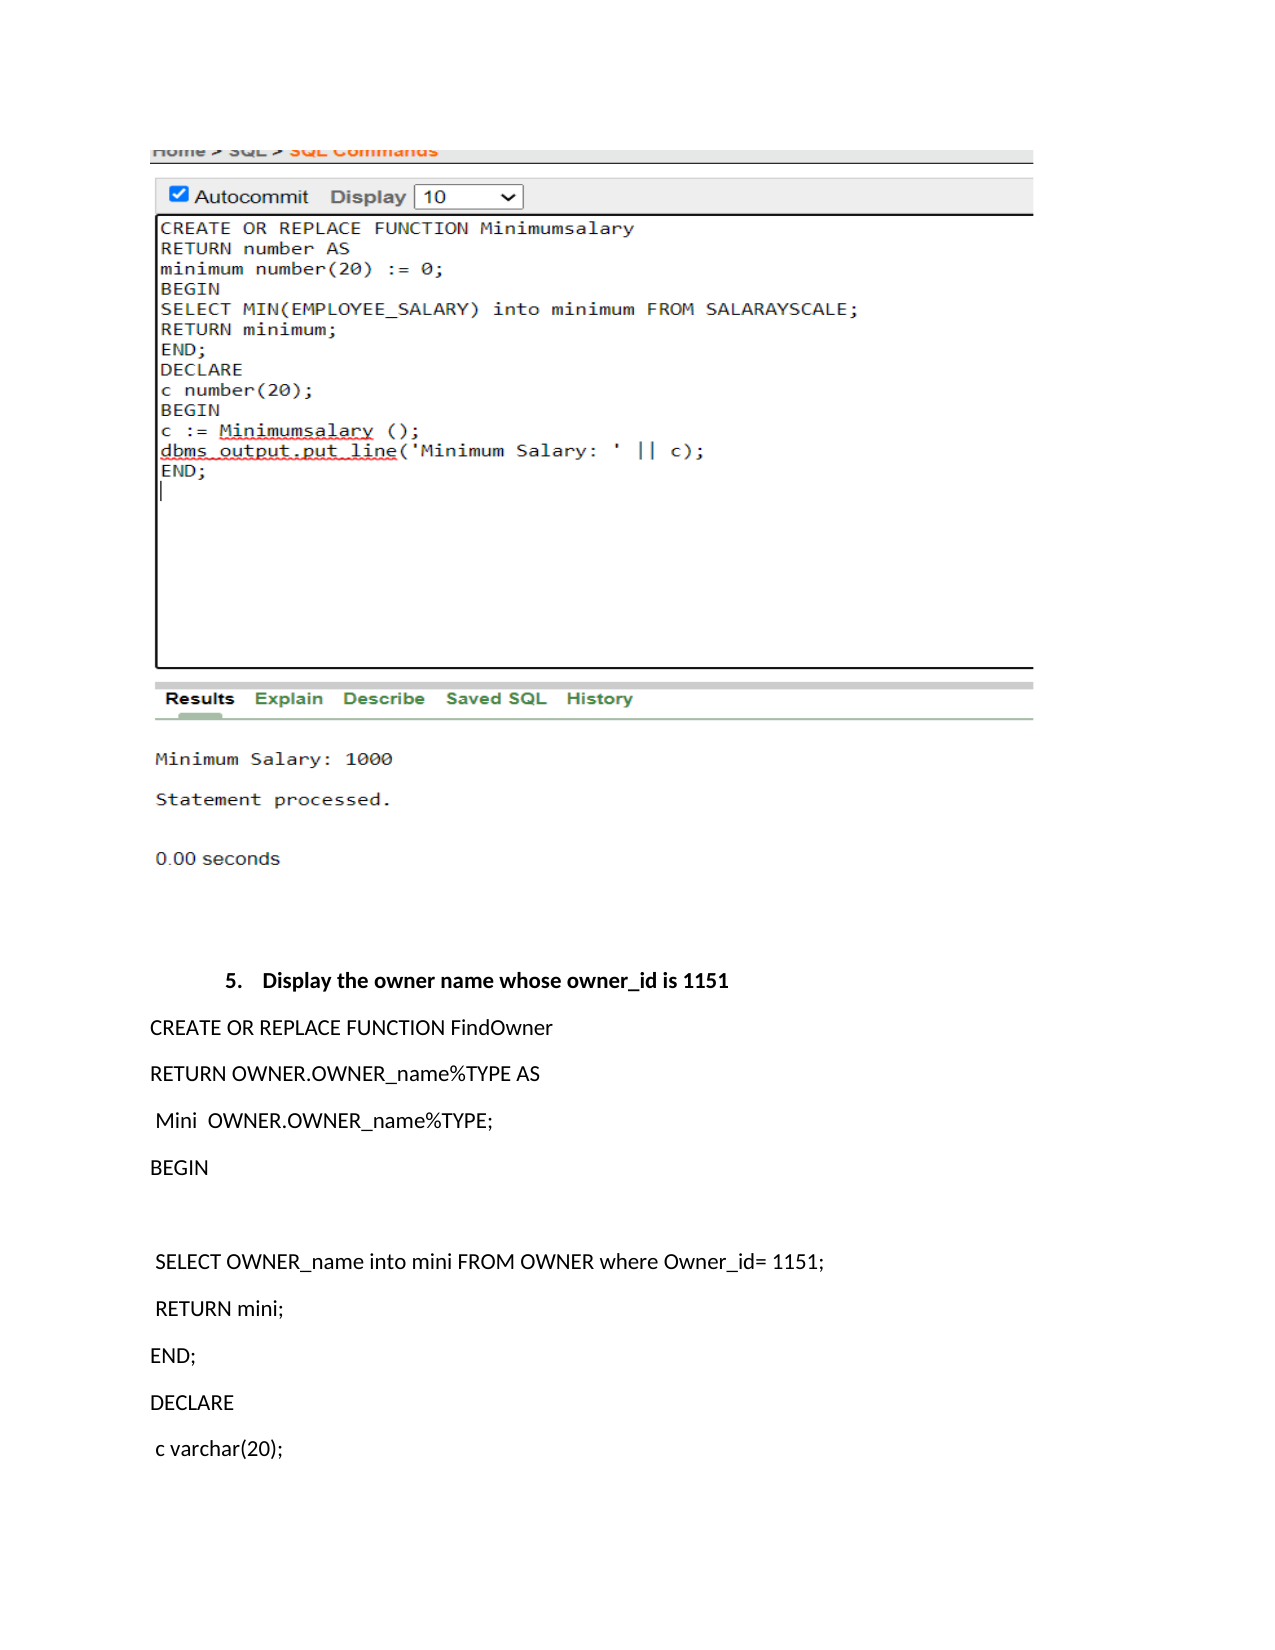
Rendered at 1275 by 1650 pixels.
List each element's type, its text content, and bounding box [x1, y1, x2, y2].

text END; [150, 1341, 1125, 1369]
text BEGIN [150, 1153, 1125, 1181]
text RETURN OWNER.OWNER_name%TYPE AS [150, 1059, 1125, 1087]
list Display the owner name whose owner_id is 1151 [225, 966, 1125, 994]
text RETURN mini; [150, 1294, 1125, 1322]
text DECLARE [150, 1388, 1125, 1416]
text SELECT OWNER_name into mini FROM OWNER where Owner_id= 1151; [150, 1247, 1125, 1275]
text c varchar(20); [150, 1434, 1125, 1462]
text Mini OWNER.OWNER_name%TYPE; [150, 1106, 1125, 1134]
picture [150, 150, 1034, 900]
text CREATE OR REPLACE FUNCTION FindOwner [150, 1013, 1125, 1041]
